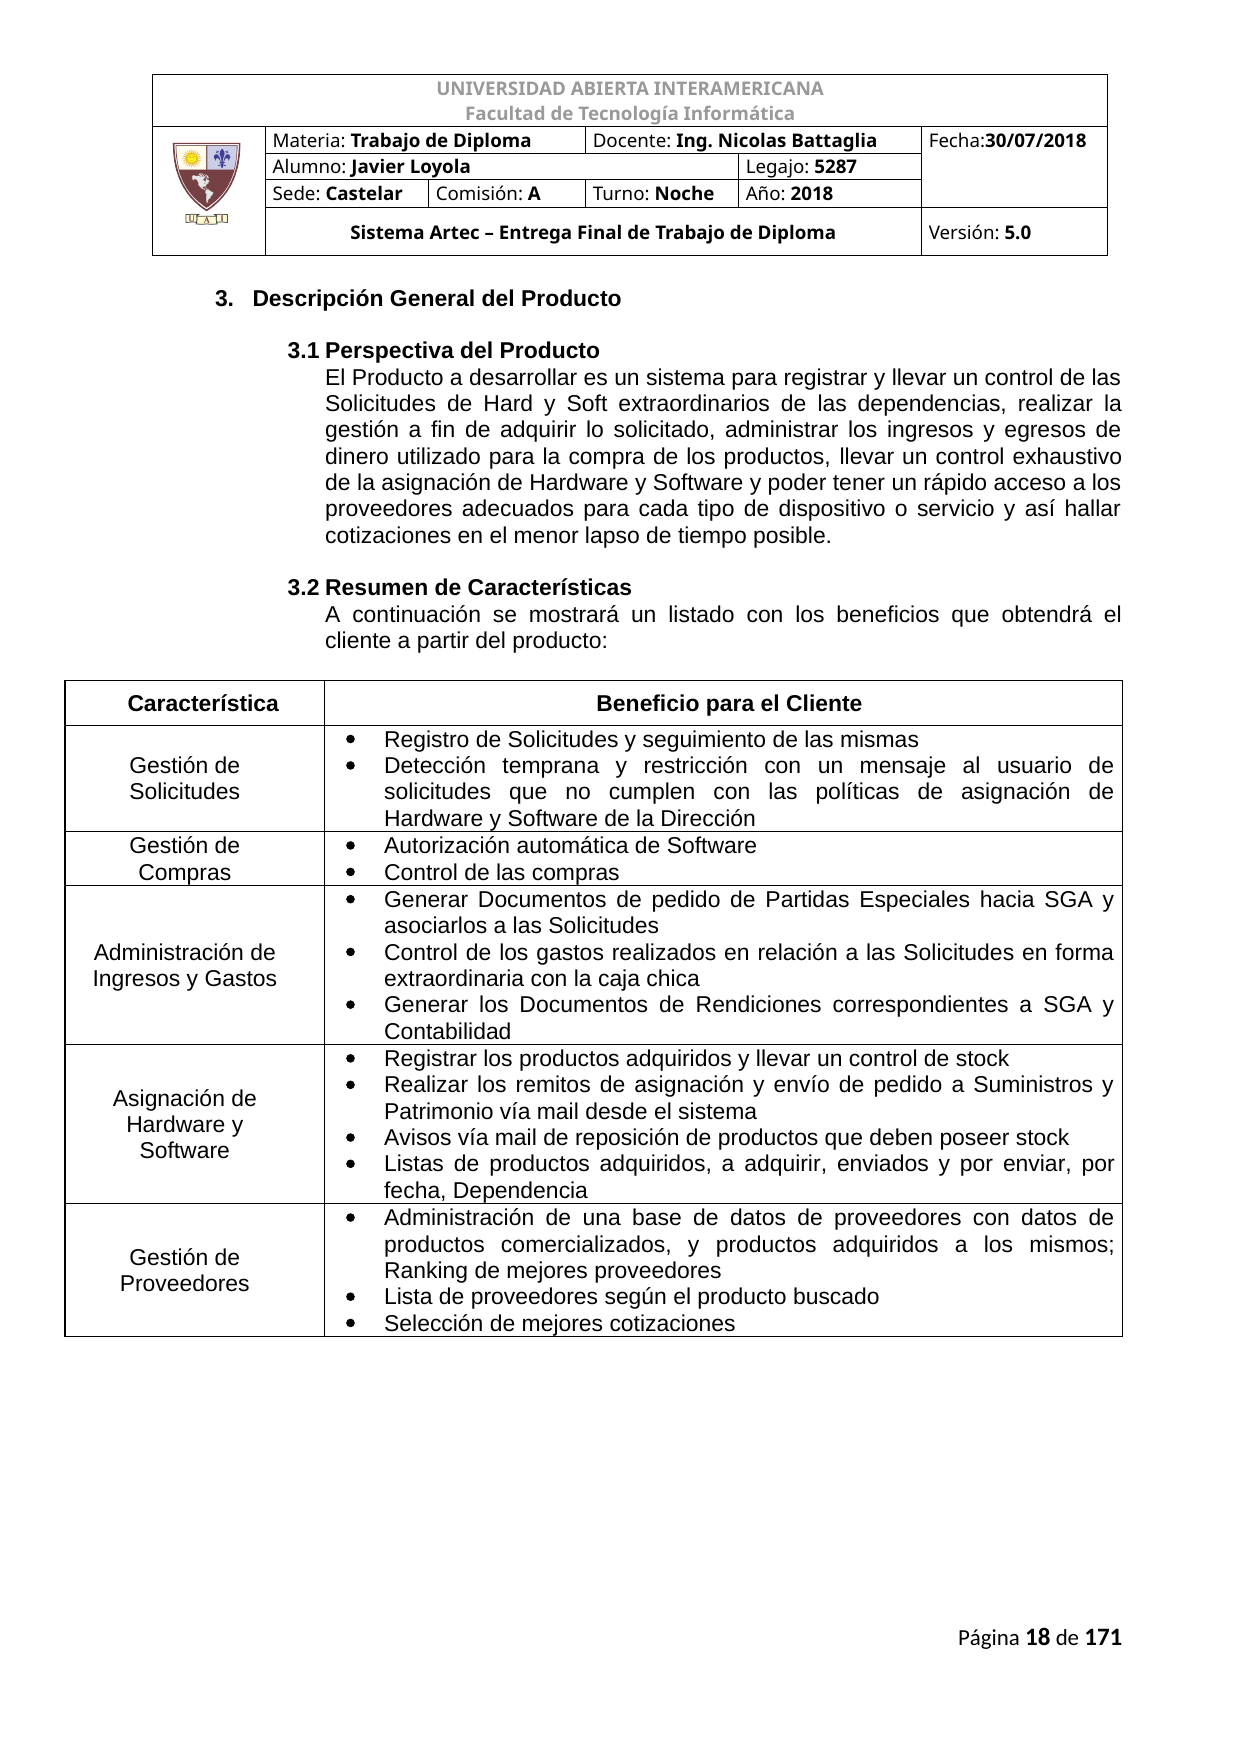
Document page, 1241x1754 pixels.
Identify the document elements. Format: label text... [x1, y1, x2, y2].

table_cell Administración de Ingresos y Gastos [66, 886, 324, 1044]
table_header Beneficio para el Cliente [325, 681, 1122, 724]
table_cell Registrar los productos adquiridos y llevar un control de stock Realizar los remitos de asignación y envío de pedido a Suministros y Patrimonio vía mail desde el sistema Avisos vía mail de reposición de productos que deben poseer stock Listas de productos adquiridos, a adquirir, enviados y por enviar, por fecha, Dependencia [325, 1045, 1122, 1203]
list Resumen de Características [287, 574, 1122, 601]
table_cell Gestión de Proveedores [66, 1204, 324, 1336]
table_cell Asignación de Hardware y Software [66, 1045, 324, 1203]
table_cell Autorización automática de Software Control de las compras [325, 832, 1122, 885]
text A continuación se mostrará un listado con los beneficios que obtendrá el cliente a partir del producto: [325, 601, 1122, 653]
table_cell Administración de una base de datos de proveedores con datos de productos comercializados, y productos adquiridos a los mismos; Ranking de mejores proveedores Lista de proveedores según el producto buscado Selección de mejores cotizaciones [325, 1204, 1122, 1336]
table_cell Gestión de Compras [66, 832, 324, 885]
table_cell Gestión de Solicitudes [66, 726, 324, 831]
list Descripción General del Producto [215, 284, 1122, 311]
table_cell Generar Documentos de pedido de Partidas Especiales hacia SGA y asociarlos a las Solicitudes Control de los gastos realizados en relación a las Solicitudes en forma extraordinaria con la caja chica Generar los Documentos de Rendiciones correspondientes a SGA y Contabilidad [325, 886, 1122, 1044]
list Perspectiva del Producto [287, 337, 1122, 363]
picture [157, 136, 257, 228]
table_header Característica [66, 681, 324, 724]
text El Producto a desarrollar es un sistema para registrar y llevar un control de las Solicitudes de Hard y Soft extraordinarios de las dependencias, realizar la gestión a fin de adquirir lo solicitado, administrar los ingresos y egresos de dinero utilizado para la compra de los productos, llevar un control exhaustivo de la asignación de Hardware y Software y poder tener un rápido acceso a los proveedores adecuados para cada tipo de dispositivo o servicio y así hallar cotizaciones en el menor lapso de tiempo posible. [325, 363, 1122, 548]
table_cell Registro de Solicitudes y seguimiento de las mismas Detección temprana y restricción con un mensaje al usuario de solicitudes que no cumplen con las políticas de asignación de Hardware y Software de la Dirección [325, 726, 1122, 831]
